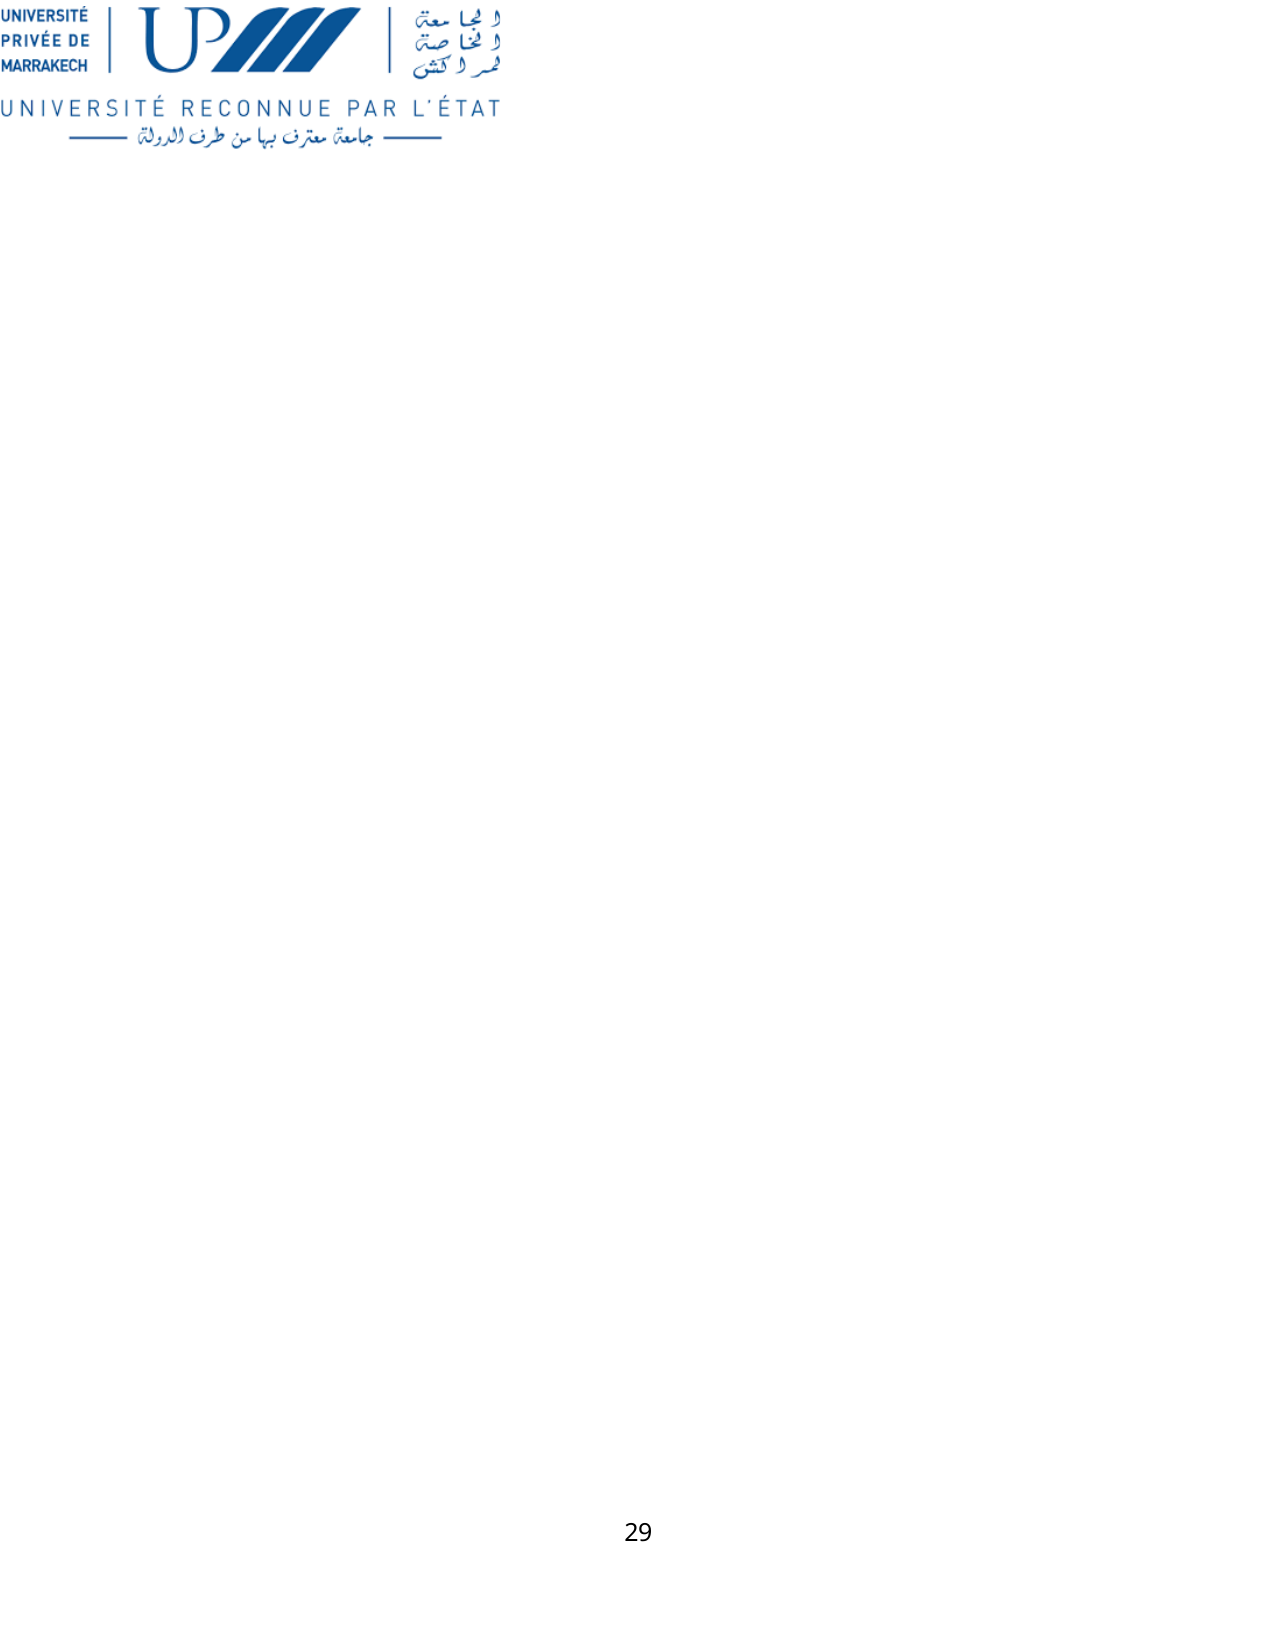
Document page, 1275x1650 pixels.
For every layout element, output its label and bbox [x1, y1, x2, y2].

picture [1, 6, 501, 150]
